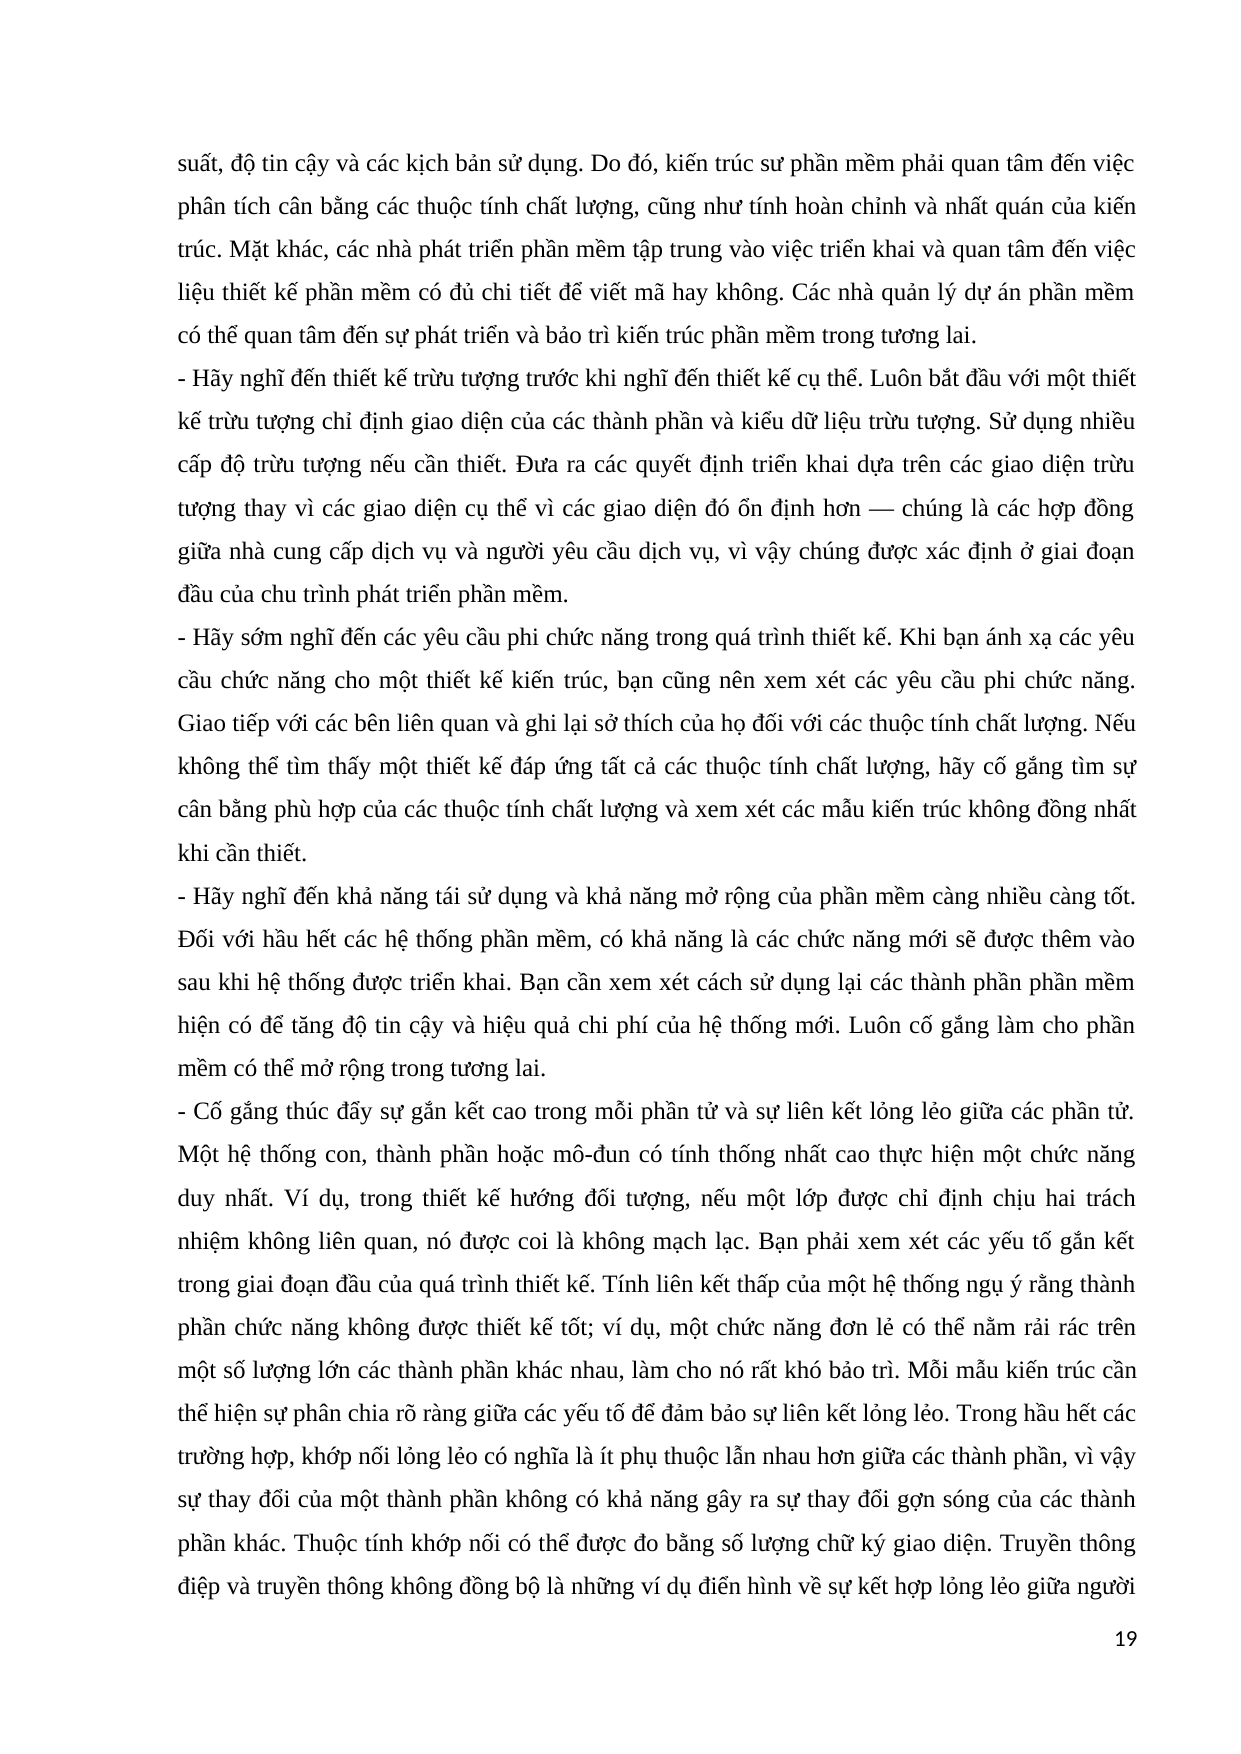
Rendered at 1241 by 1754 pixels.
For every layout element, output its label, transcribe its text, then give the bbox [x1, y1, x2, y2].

text - Hãy nghĩ đến khả năng tái sử dụng và khả năng mở rộng của phần mềm càng nhiều càng tốt. Đối với hầu hết các hệ thống phần mềm, có khả năng là các chức năng mới sẽ được thêm vào sau khi hệ thống được triển khai. Bạn cần xem xét cách sử dụng lại các thành phần phần mềm hiện có để tăng độ tin cậy và hiệu quả chi phí của hệ thống mới. Luôn cố gắng làm cho phần mềm có thể mở rộng trong tương lai. [177, 881, 1137, 1082]
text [177, 1096, 1137, 1599]
text - Hãy nghĩ đến thiết kế trừu tượng trước khi nghĩ đến thiết kế cụ thể. Luôn bắt đầu với một thiết kế trừu tượng chỉ định giao diện của các thành phần và kiểu dữ liệu trừu tượng. Sử dụng nhiều cấp độ trừu tượng nếu cần thiết. Đưa ra các quyết định triển khai dựa trên các giao diện trừu tượng thay vì các giao diện cụ thể vì các giao diện đó ổn định hơn — chúng là các hợp đồng giữa nhà cung cấp dịch vụ và người yêu cầu dịch vụ, vì vậy chúng được xác định ở giai đoạn đầu của chu trình phát triển phần mềm. [177, 363, 1137, 608]
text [177, 148, 1137, 349]
text - Hãy sớm nghĩ đến các yêu cầu phi chức năng trong quá trình thiết kế. Khi bạn ánh xạ các yêu cầu chức năng cho một thiết kế kiến ​​trúc, bạn cũng nên xem xét các yêu cầu phi chức năng. Giao tiếp với các bên liên quan và ghi lại sở thích của họ đối với các thuộc tính chất lượng. Nếu không thể tìm thấy một thiết kế đáp ứng tất cả các thuộc tính chất lượng, hãy cố gắng tìm sự cân bằng phù hợp của các thuộc tính chất lượng và xem xét các mẫu kiến ​​trúc không đồng nhất khi cần thiết. [177, 622, 1137, 866]
